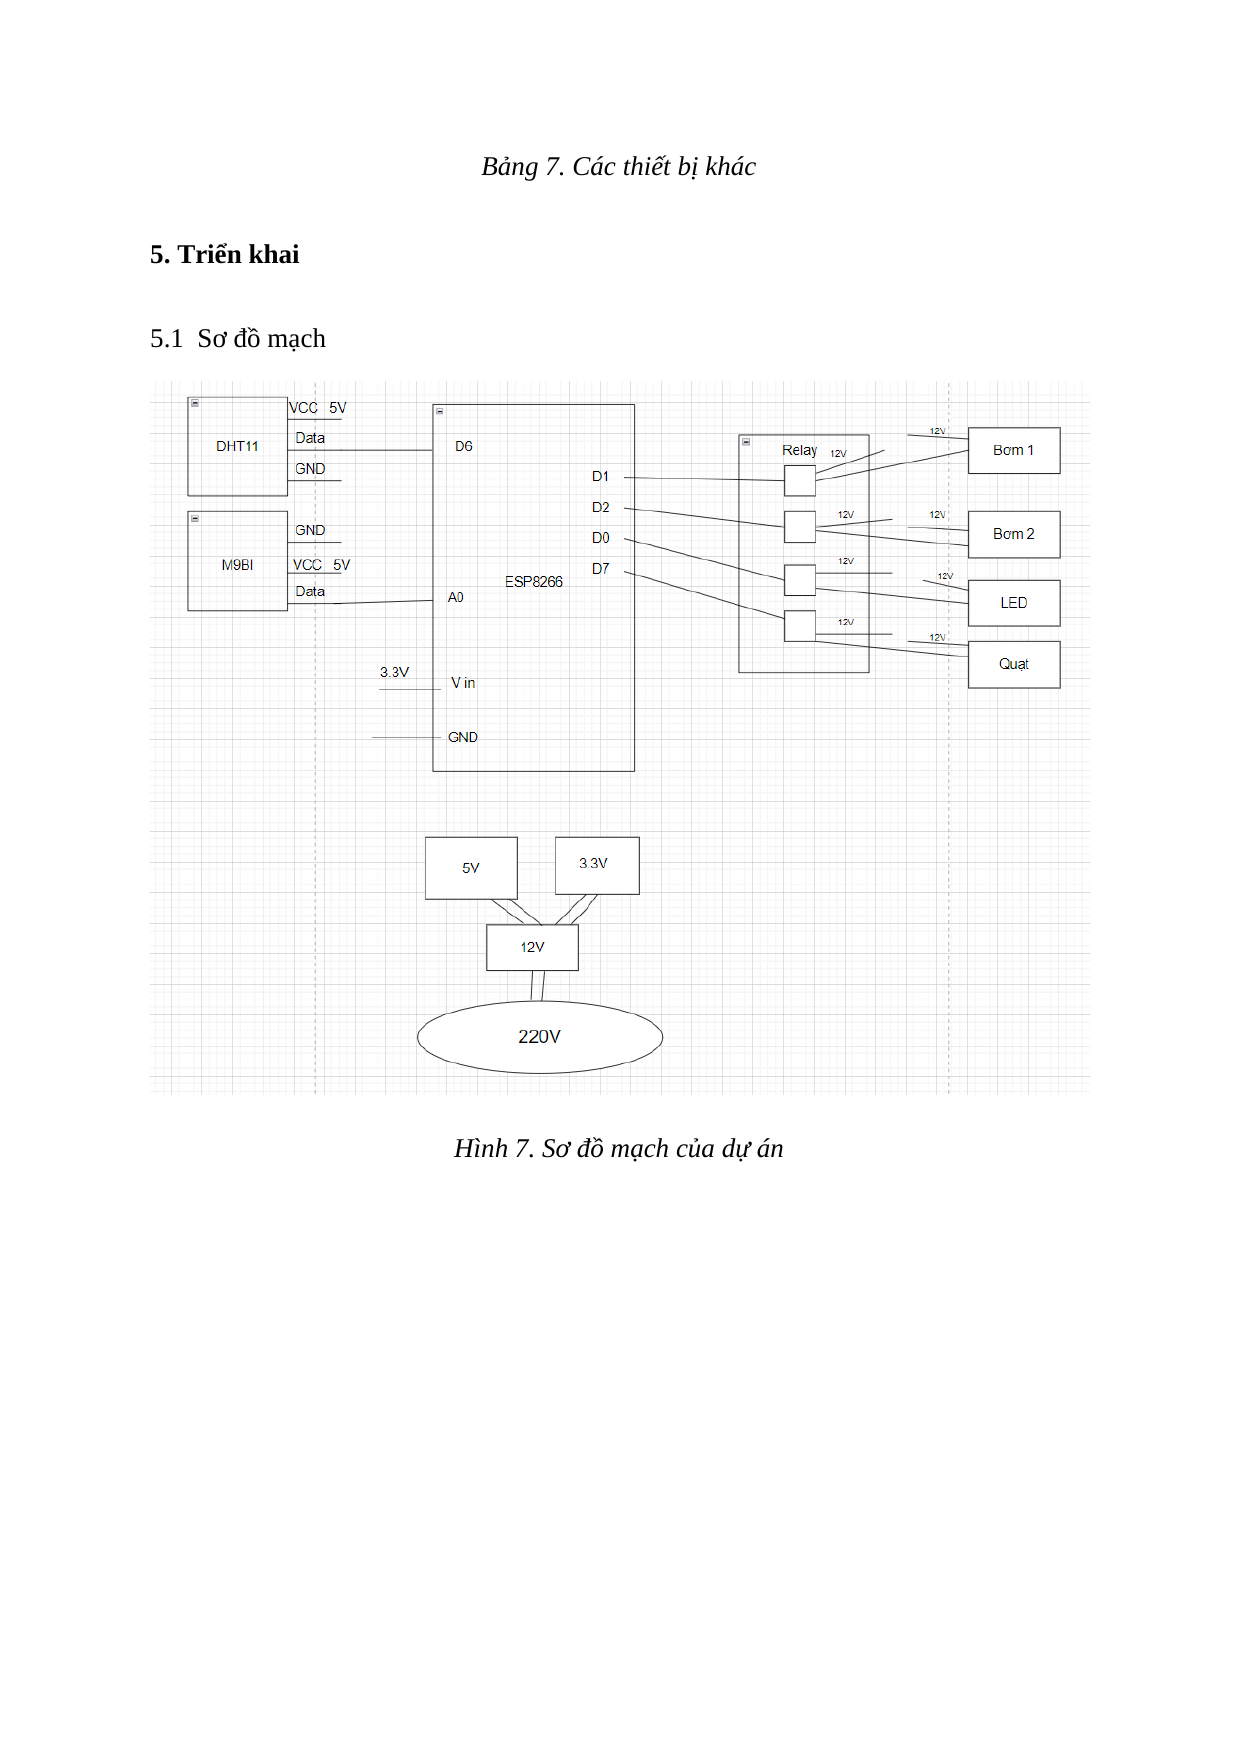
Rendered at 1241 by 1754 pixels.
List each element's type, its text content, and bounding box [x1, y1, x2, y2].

subtitle Bảng 7. Các thiết bị khác [150, 150, 1090, 181]
subtitle 5.1 Sơ đồ mạch [150, 322, 1090, 354]
subtitle Hình 7. Sơ đồ mạch của dự án [150, 1132, 1090, 1163]
subtitle 5. Triển khai [150, 238, 1090, 269]
picture [150, 381, 1091, 1095]
